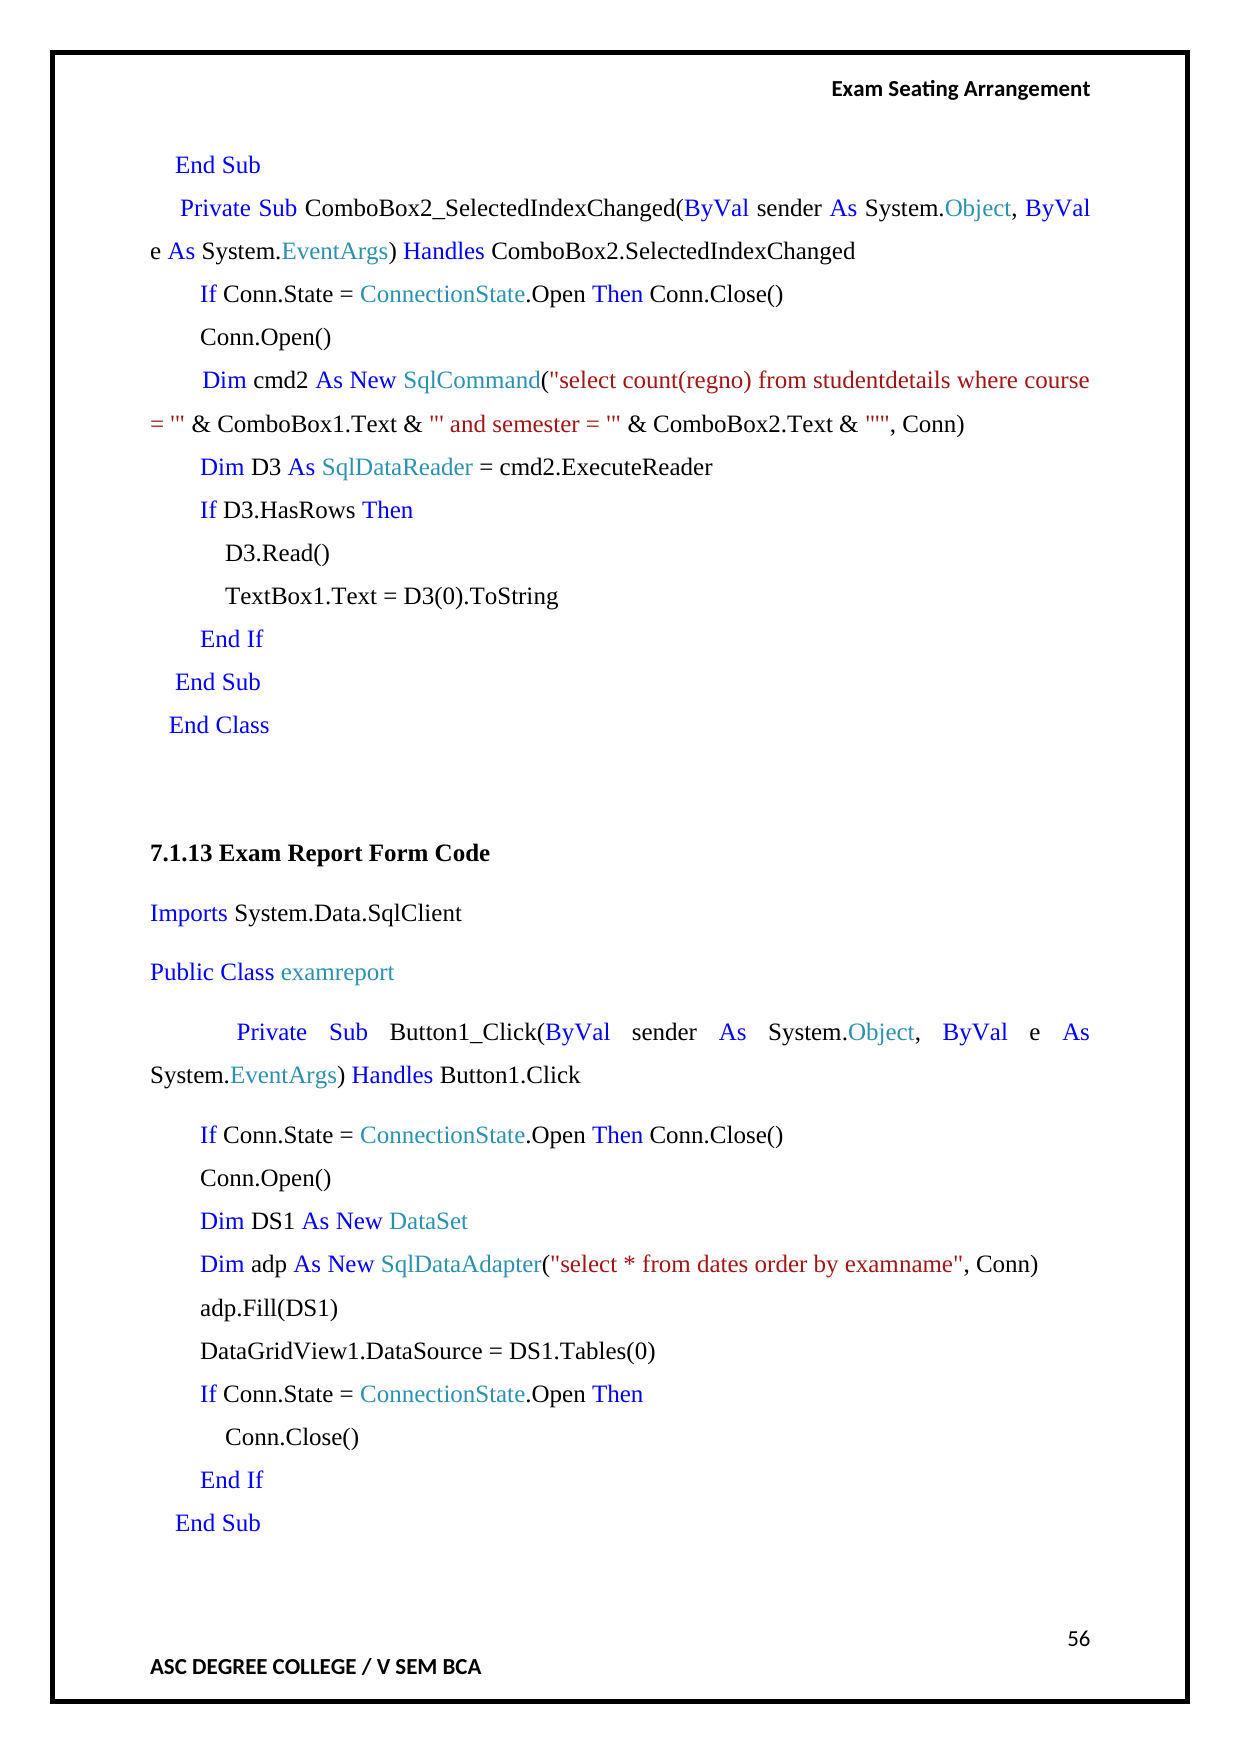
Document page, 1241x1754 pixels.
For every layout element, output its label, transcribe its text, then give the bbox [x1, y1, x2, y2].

text If D3.HasRows Then [150, 495, 1090, 524]
text TextBox1.Text = D3(0).ToString [150, 581, 1090, 610]
text Conn.Open() [150, 322, 1090, 351]
text Dim adp As New SqlDataAdapter("select * from dates order by examname", Conn) [150, 1249, 1090, 1278]
text Public Class examreport [150, 957, 1090, 986]
text If Conn.State = ConnectionState.Open Then Conn.Close() [150, 279, 1090, 308]
text End Sub [150, 1508, 1090, 1537]
text End If [150, 1465, 1090, 1494]
text Private Sub Button1_Click(ByVal sender As System.Object, ByVal e As System.EventArgs) Handles Button1.Click [150, 1017, 1090, 1089]
text End Sub [150, 667, 1090, 696]
text Imports System.Data.SqlClient [150, 898, 1090, 926]
text Dim D3 As SqlDataReader = cmd2.ExecuteReader [150, 452, 1090, 481]
text Private Sub ComboBox2_SelectedIndexChanged(ByVal sender As System.Object, ByVal e As System.EventArgs) Handles ComboBox2.SelectedIndexChanged [150, 193, 1090, 265]
text Conn.Close() [150, 1422, 1090, 1451]
text End Class [150, 711, 1090, 739]
text D3.Read() [150, 538, 1090, 567]
text End Sub [150, 150, 1090, 179]
text Dim cmd2 As New SqlCommand("select count(regno) from studentdetails where course = '" & ComboBox1.Text & "' and semester = '" & ComboBox2.Text & "'", Conn) [150, 366, 1090, 437]
text adp.Fill(DS1) [150, 1293, 1090, 1321]
text Dim DS1 As New DataSet [150, 1206, 1090, 1235]
text DataGridView1.DataSource = DS1.Tables(0) [150, 1336, 1090, 1364]
text End If [150, 624, 1090, 653]
text If Conn.State = ConnectionState.Open Then Conn.Close() [150, 1120, 1090, 1149]
text Conn.Open() [150, 1163, 1090, 1192]
text 7.1.13 Exam Report Form Code [150, 838, 1090, 867]
text If Conn.State = ConnectionState.Open Then [150, 1379, 1090, 1408]
